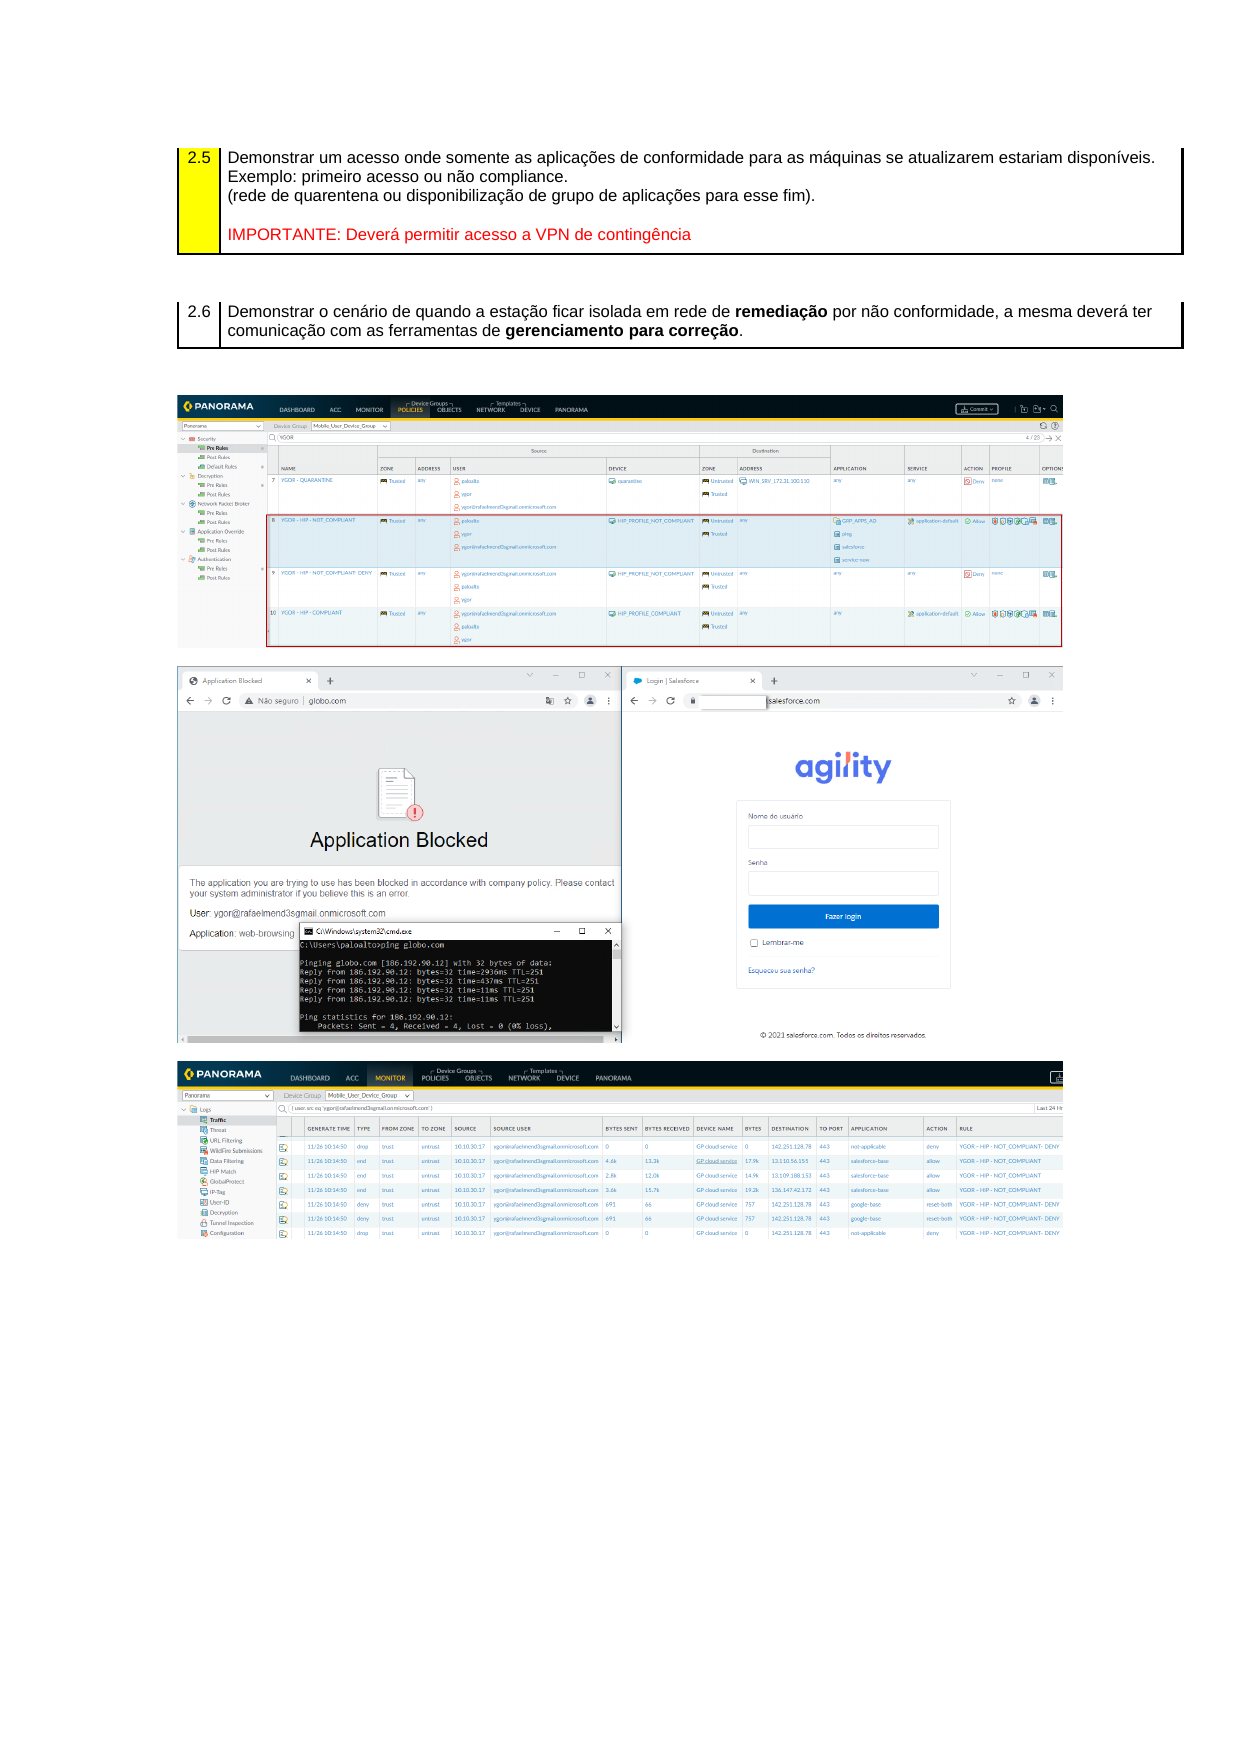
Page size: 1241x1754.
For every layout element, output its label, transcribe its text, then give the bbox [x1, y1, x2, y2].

table_header 2.5 [179, 148, 219, 253]
table_header Demonstrar o cenário de quando a estação ficar isolada em rede de remediação por não conformidade, a mesma deverá ter comunicação com as ferramentas de gerenciamento para correção. [221, 302, 1181, 347]
picture [177, 666, 1063, 1043]
table_header Demonstrar um acesso onde somente as aplicações de conformidade para as máquinas se atualizarem estariam disponíveis. Exemplo: primeiro acesso ou não compliance. (rede de quarentena ou disponibilização de grupo de aplicações para esse fim). IMPORTANTE: Deverá permitir acesso a VPN de contingência [221, 148, 1181, 253]
picture [177, 395, 1063, 648]
picture [184, 402, 189, 411]
picture [185, 1069, 190, 1079]
picture [177, 1061, 1063, 1239]
table_header 2.6 [179, 302, 219, 347]
